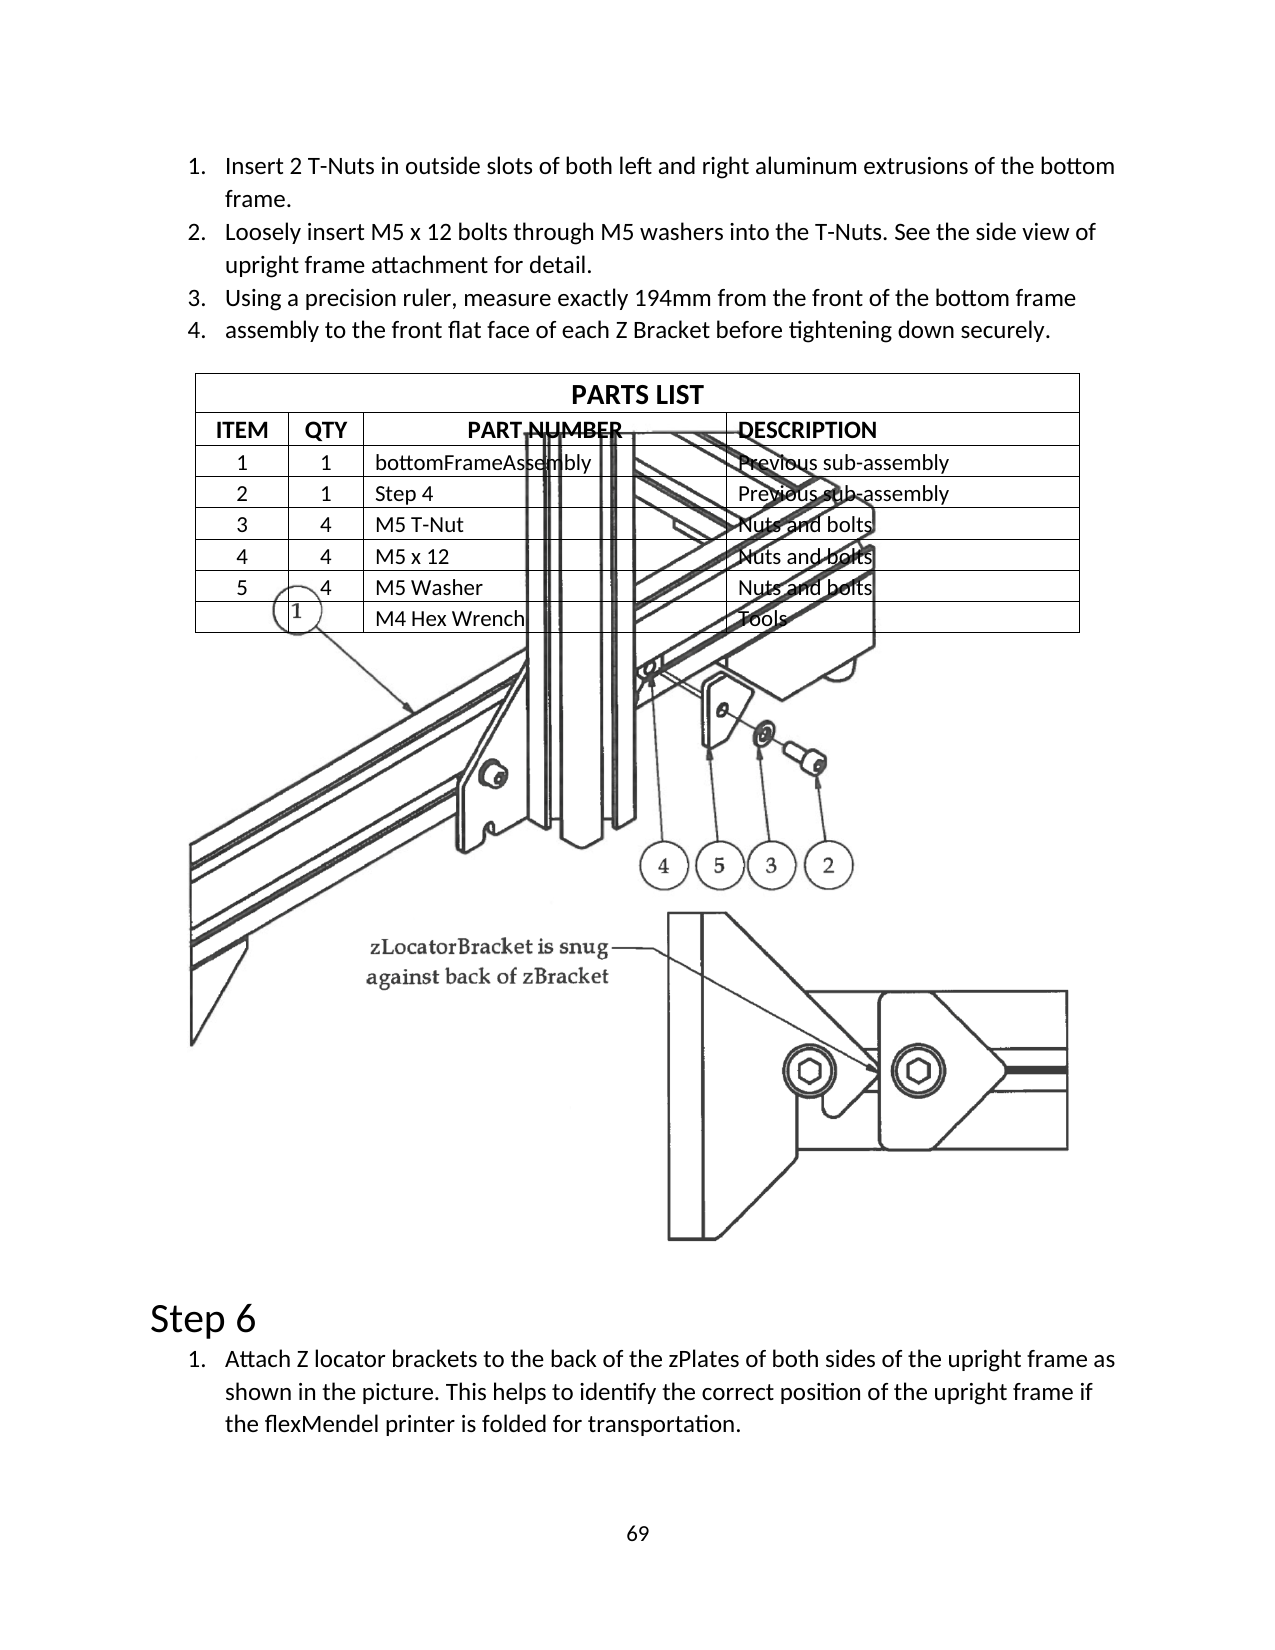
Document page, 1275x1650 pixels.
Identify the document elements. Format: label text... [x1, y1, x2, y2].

table_cell 2 [196, 477, 288, 507]
list Loosely insert M5 x 12 bolts through M5 washers into the T-Nuts. See the side view of upright frame attachment for detail. [187, 216, 1125, 279]
table_cell 3 [196, 508, 288, 538]
table_cell Nuts and bolts [727, 571, 1079, 601]
table_cell [196, 602, 288, 632]
table_cell Nuts and bolts [727, 540, 1079, 570]
list assembly to the front flat face of each Z Bracket before tightening down securely. [187, 314, 1125, 345]
list Using a precision ruler, measure exactly 194mm from the front of the bottom frame [187, 282, 1125, 312]
table_cell 1 [289, 477, 363, 507]
list Attach Z locator brackets to the back of the zPlates of both sides of the upright frame as shown in the picture. This helps to identify the correct position of the upright frame if the flexMendel printer is folded for transportation. [187, 1343, 1125, 1439]
table_cell 4 [289, 540, 363, 570]
table_cell DESCRIPTION [727, 413, 1079, 445]
table_cell Nuts and bolts [727, 508, 1079, 538]
table_cell 1 [196, 446, 288, 476]
table_cell 5 [196, 571, 288, 601]
table_cell M5 Washer [364, 571, 726, 601]
table_cell Tools [727, 602, 1079, 632]
table_cell Previous sub-assembly [727, 446, 1079, 476]
table_cell QTY [289, 413, 363, 445]
picture [150, 417, 1087, 1252]
table_cell 4 [196, 540, 288, 570]
table_cell M5 x 12 [364, 540, 726, 570]
table_cell ITEM [196, 413, 288, 445]
table_cell bottomFrameAssembly [364, 446, 726, 476]
table_cell 4 [289, 508, 363, 538]
table_cell [289, 602, 363, 632]
table_cell Step 4 [364, 477, 726, 507]
table_cell 4 [289, 571, 363, 601]
table_cell M4 Hex Wrench [364, 602, 726, 632]
table_cell 1 [289, 446, 363, 476]
list Insert 2 T-Nuts in outside slots of both left and right aluminum extrusions of the bottom frame. [187, 150, 1125, 213]
table_header PARTS LIST [196, 374, 1079, 412]
table_cell PART NUMBER [364, 413, 726, 445]
table_cell Previous sub-assembly [727, 477, 1079, 507]
table_cell M5 T-Nut [364, 508, 726, 538]
